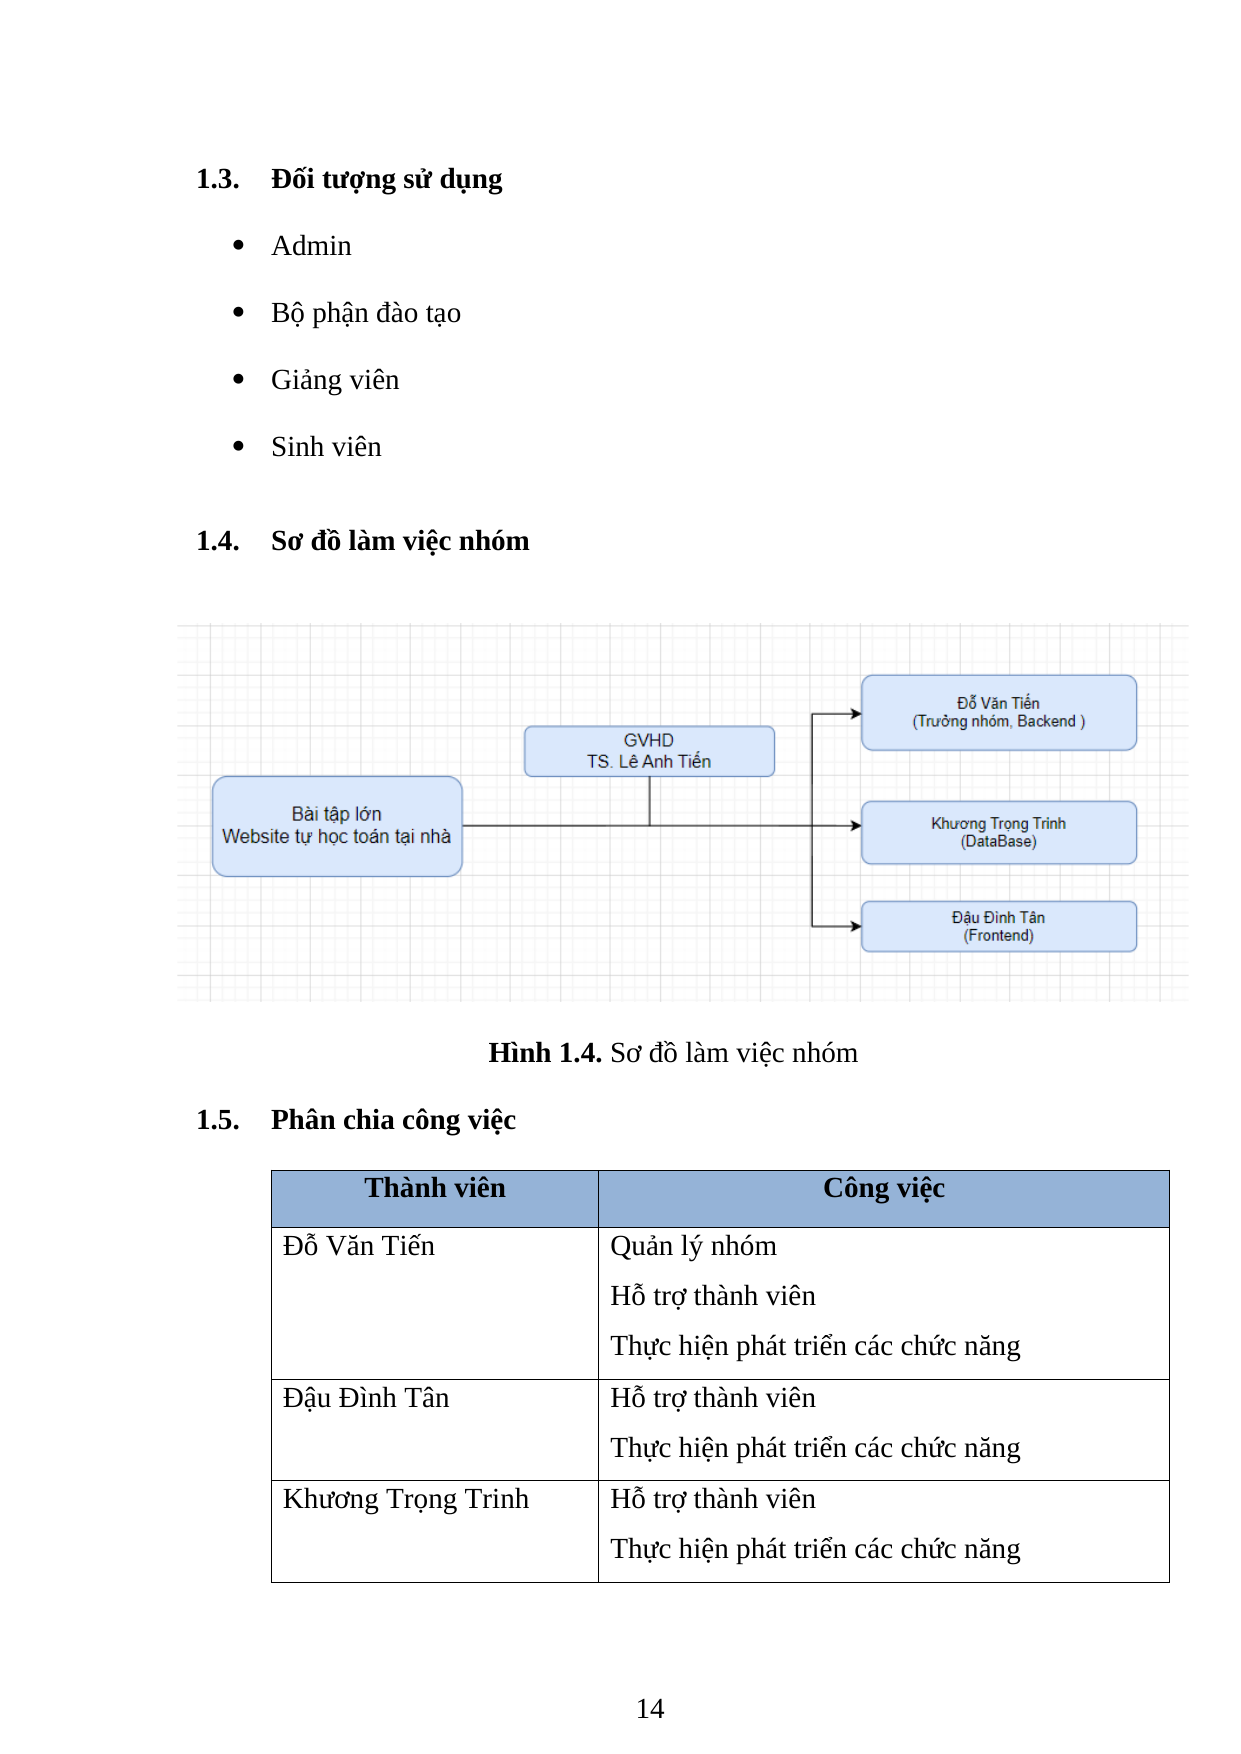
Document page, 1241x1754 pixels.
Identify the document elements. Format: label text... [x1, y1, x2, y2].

text Hình 1.4. Sơ đồ làm việc nhóm [177, 1035, 1169, 1069]
list Phân chia công việc [196, 1102, 1169, 1136]
table_cell Đỗ Văn Tiến [272, 1228, 598, 1379]
table_header Thành viên [272, 1171, 598, 1227]
table_cell Đậu Đình Tân [272, 1380, 598, 1480]
list Sơ đồ làm việc nhóm [196, 523, 1169, 556]
table_cell Khương Trọng Trinh [272, 1481, 598, 1582]
table_header Công việc [599, 1171, 1169, 1227]
table_cell Quản lý nhóm Hỗ trợ thành viên Thực hiện phát triển các chức năng [599, 1228, 1169, 1379]
list Giảng viên [233, 362, 1169, 396]
picture [177, 623, 1189, 1002]
list Đối tượng sử dụng [196, 161, 1169, 194]
list Bộ phận đào tạo [233, 295, 1169, 329]
list Admin [233, 228, 1169, 261]
table_cell Hỗ trợ thành viên Thực hiện phát triển các chức năng [599, 1481, 1169, 1582]
table_cell Hỗ trợ thành viên Thực hiện phát triển các chức năng [599, 1380, 1169, 1480]
list Sinh viên [233, 429, 1169, 463]
